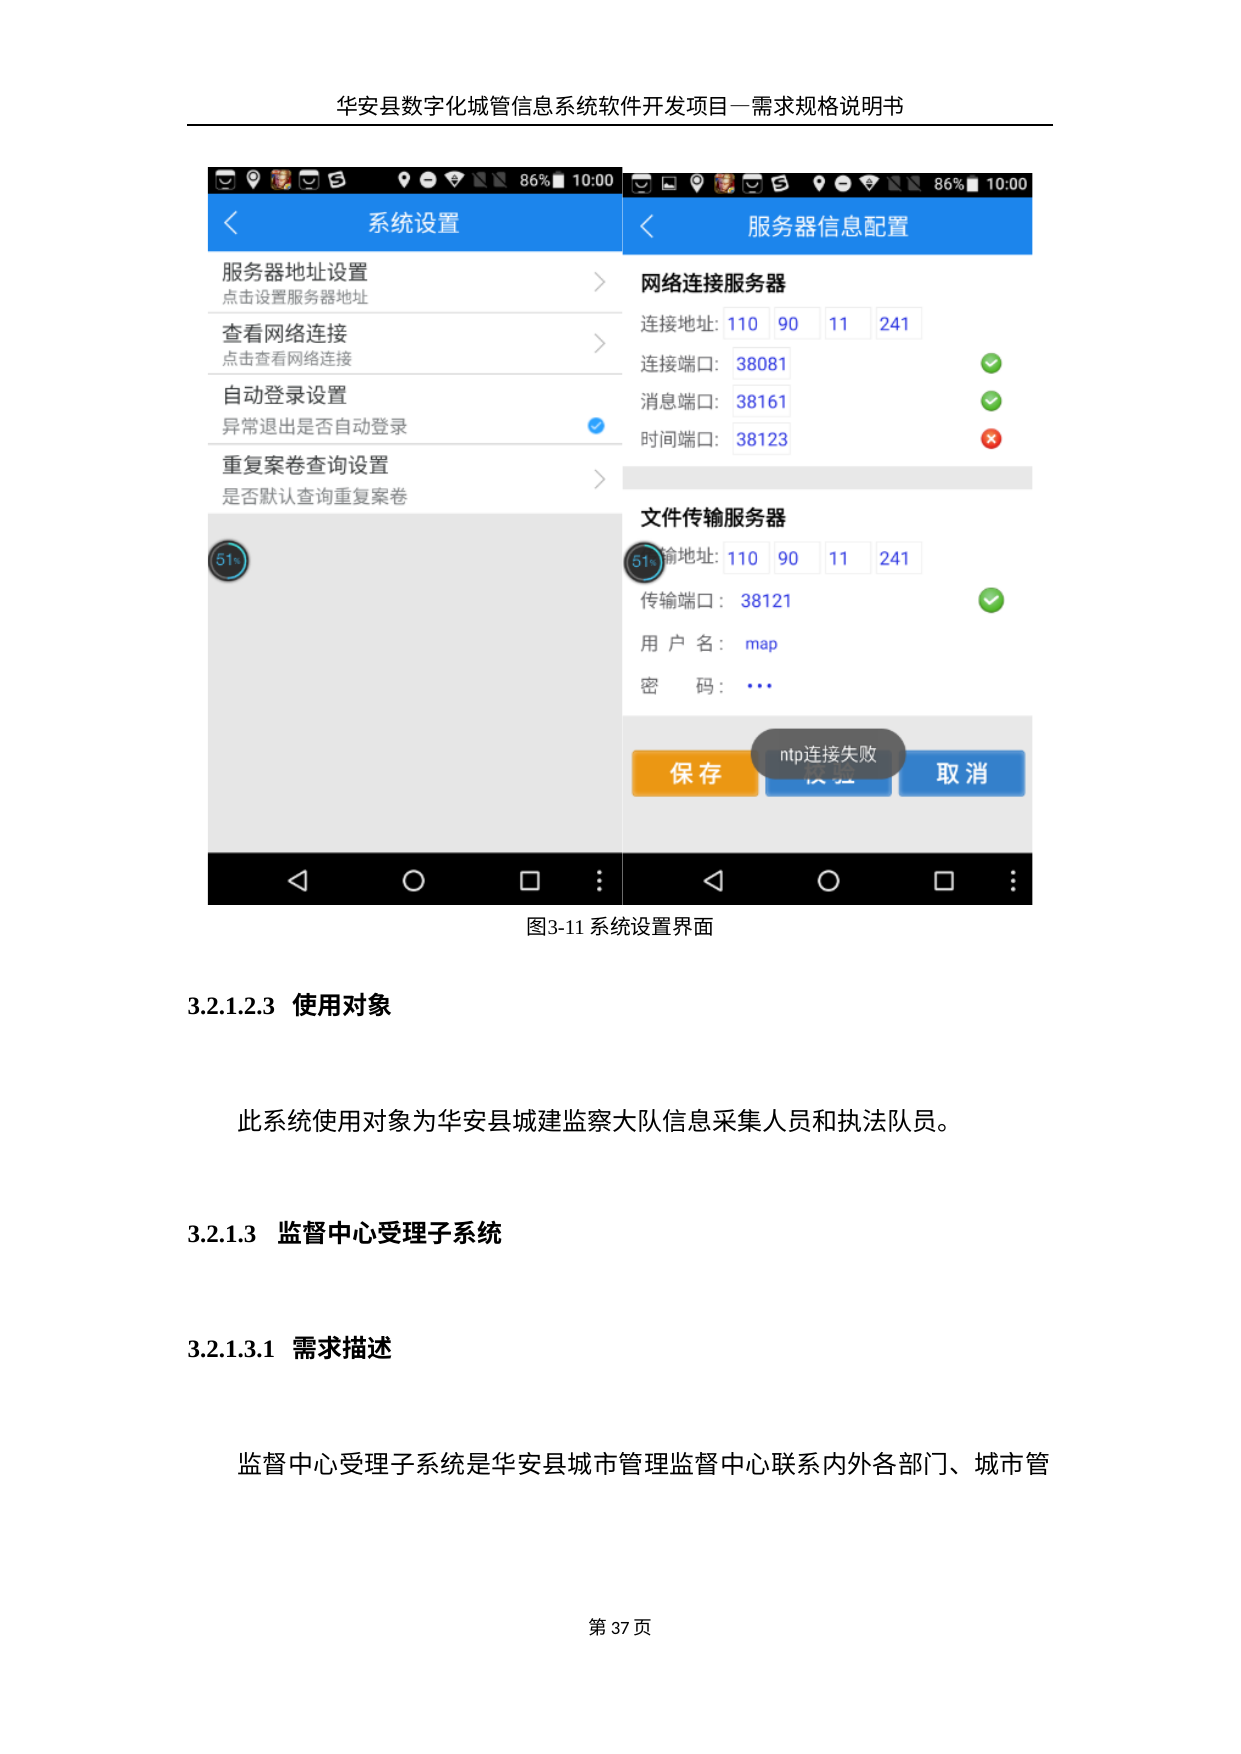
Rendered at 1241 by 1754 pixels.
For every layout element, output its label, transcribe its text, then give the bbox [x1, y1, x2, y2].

subtitle 需求描述 [187, 1314, 1053, 1379]
text 图3-11系统设置界面 [187, 909, 1053, 942]
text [187, 1430, 1053, 1495]
subtitle 使用对象 [187, 971, 1053, 1036]
subtitle 监督中心受理子系统 [187, 1199, 1053, 1264]
picture [207, 167, 1033, 905]
text 此系统使用对象为华安县城建监察大队信息采集人员和执法队员。 [187, 1087, 1053, 1152]
